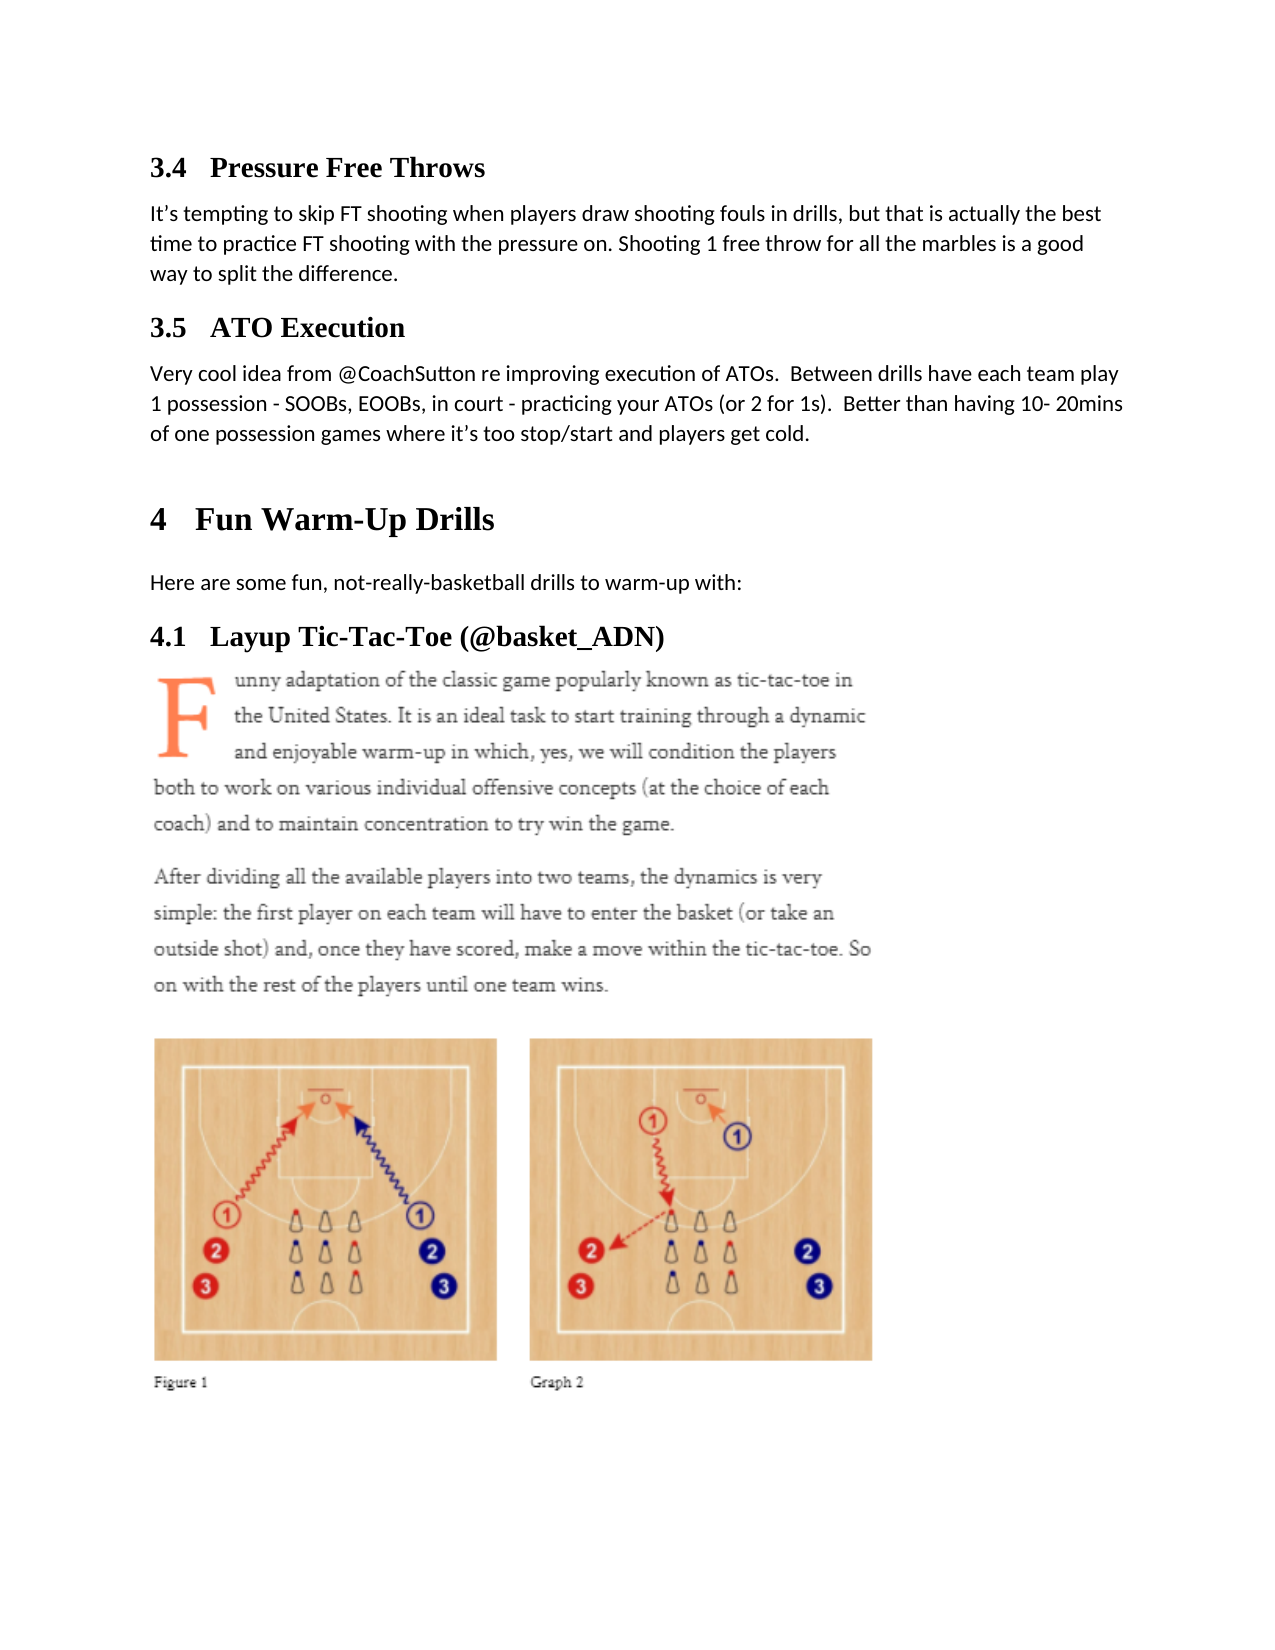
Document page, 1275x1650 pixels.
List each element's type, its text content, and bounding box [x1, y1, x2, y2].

picture [150, 668, 885, 1397]
text It’s tempting to skip FT shooting when players draw shooting fouls in drills, but that is actually the best time to practice FT shooting with the pressure on. Shooting 1 free throw for all the marbles is a good way to split the difference. [150, 199, 1125, 287]
subtitle Fun Warm-Up Drills [150, 499, 1125, 538]
text Here are some fun, not-really-basketball drills to warm-up with: [150, 568, 1125, 596]
subtitle Layup Tic-Tac-Toe (@basket_ADN) [150, 619, 1125, 653]
subtitle Pressure Free Throws [150, 150, 1125, 183]
text Very cool idea from @CoachSutton re improving execution of ATOs. Between drills have each team play 1 possession - SOOBs, EOOBs, in court - practicing your ATOs (or 2 for 1s). Better than having 10- 20mins of one possession games where it’s too stop/start and players get cold. [150, 359, 1125, 447]
subtitle ATO Execution [150, 310, 1125, 344]
